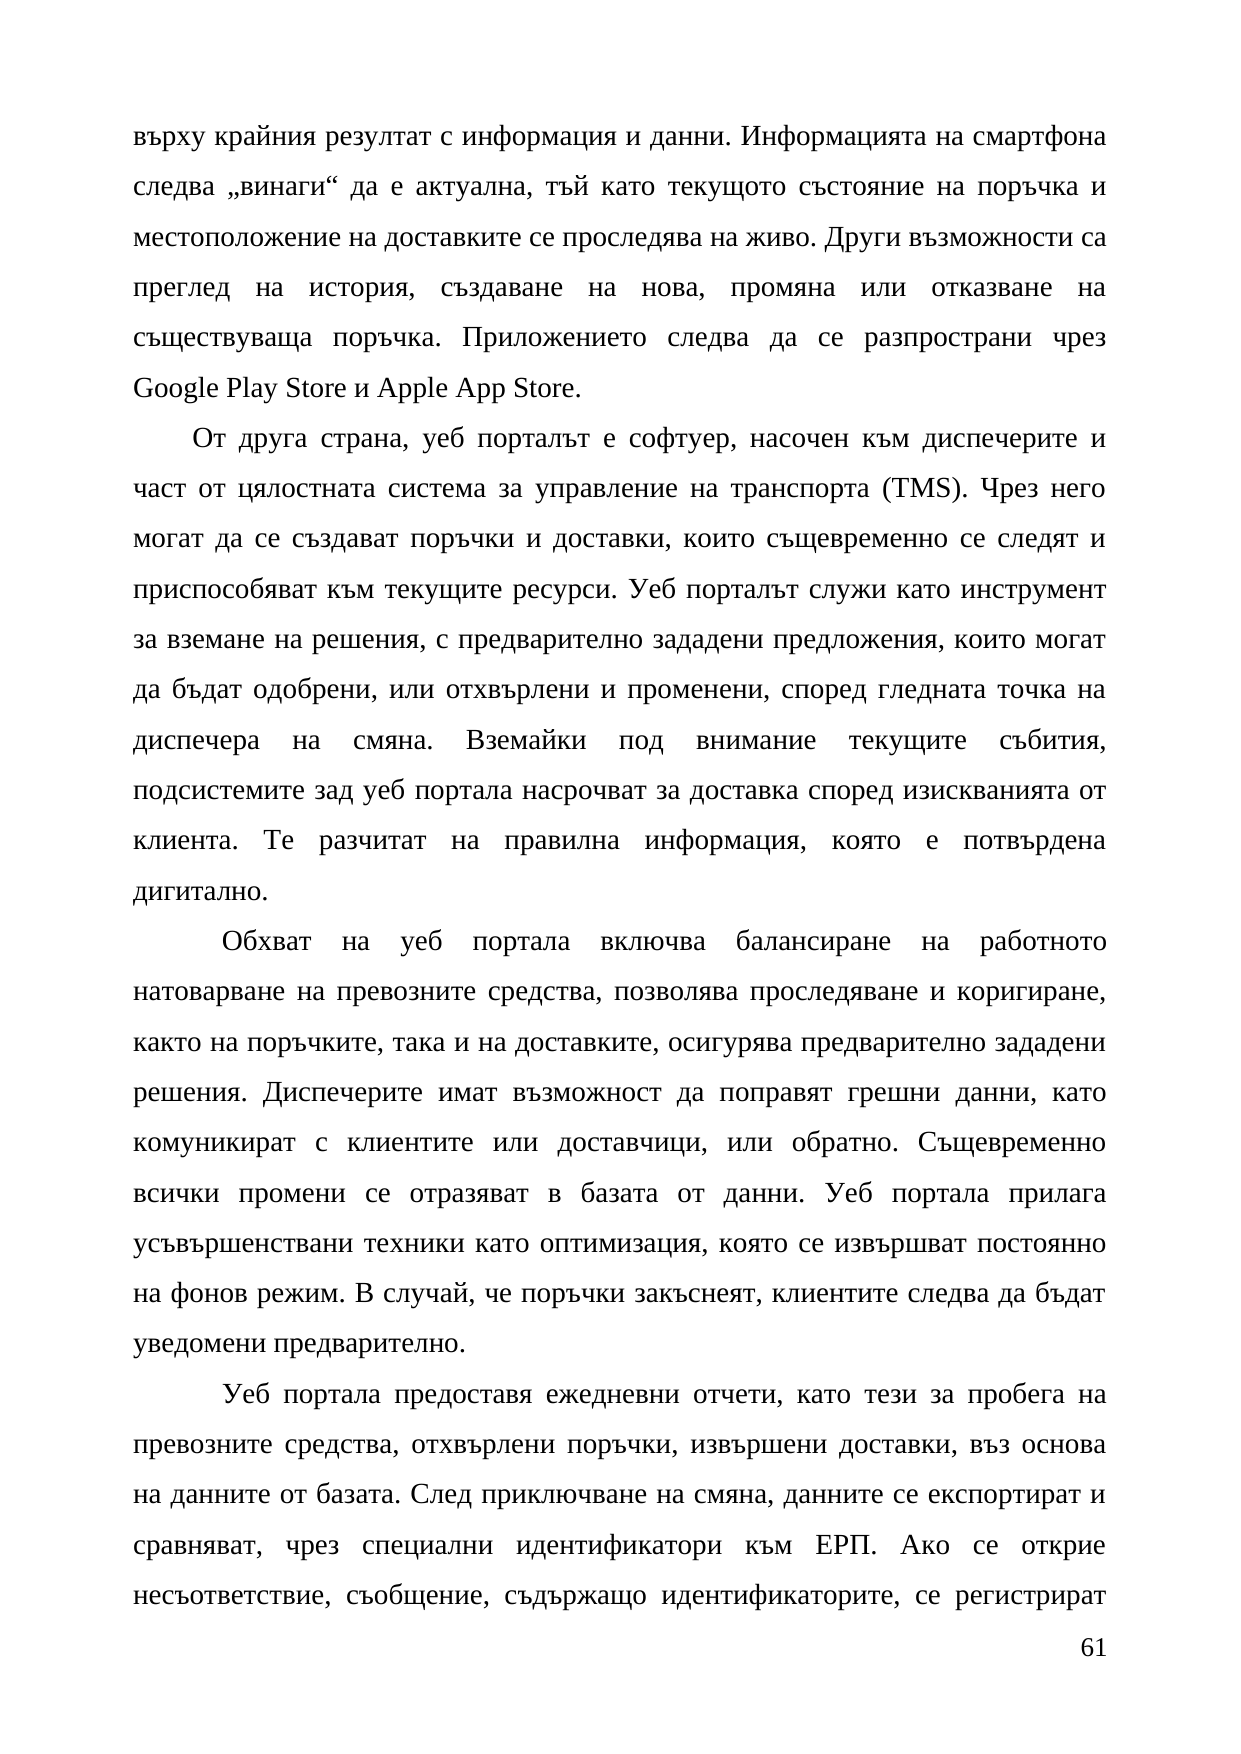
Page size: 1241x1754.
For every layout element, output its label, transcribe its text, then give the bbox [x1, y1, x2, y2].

text Обхват на уеб портала включва балансиране на работното натоварване на превозните средства, позволява проследяване и коригиране, както на поръчките, така и на доставките, осигурява предварително зададени решения. Диспечерите имат възможност да поправят грешни данни, като комуникират с клиентите или доставчици, или обратно. Същевременно всички промени се отразяват в базата от данни. Уеб портала прилага усъвършенствани техники като оптимизация, която се извършват постоянно на фонов режим. В случай, че поръчки закъснеят, клиентите следва да бъдат уведомени предварително. [133, 923, 1107, 1359]
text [133, 1376, 1107, 1611]
text От друга страна, уеб порталът е софтуер, насочен към диспечерите и част от цялостната система за управление на транспорта (TMS). Чрез него могат да се създават поръчки и доставки, които същевременно се следят и приспособяват към текущите ресурси. Уеб порталът служи като инструмент за вземане на решения, с предварително зададени предложения, които могат да бъдат одобрени, или отхвърлени и променени, според гледната точка на диспечера на смяна. Вземайки под внимание текущите събития, подсистемите зад уеб портала насрочват за доставка според изискванията от клиента. Те разчитат на правилна информация, която е потвърдена дигитално. [133, 420, 1107, 906]
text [133, 118, 1107, 403]
